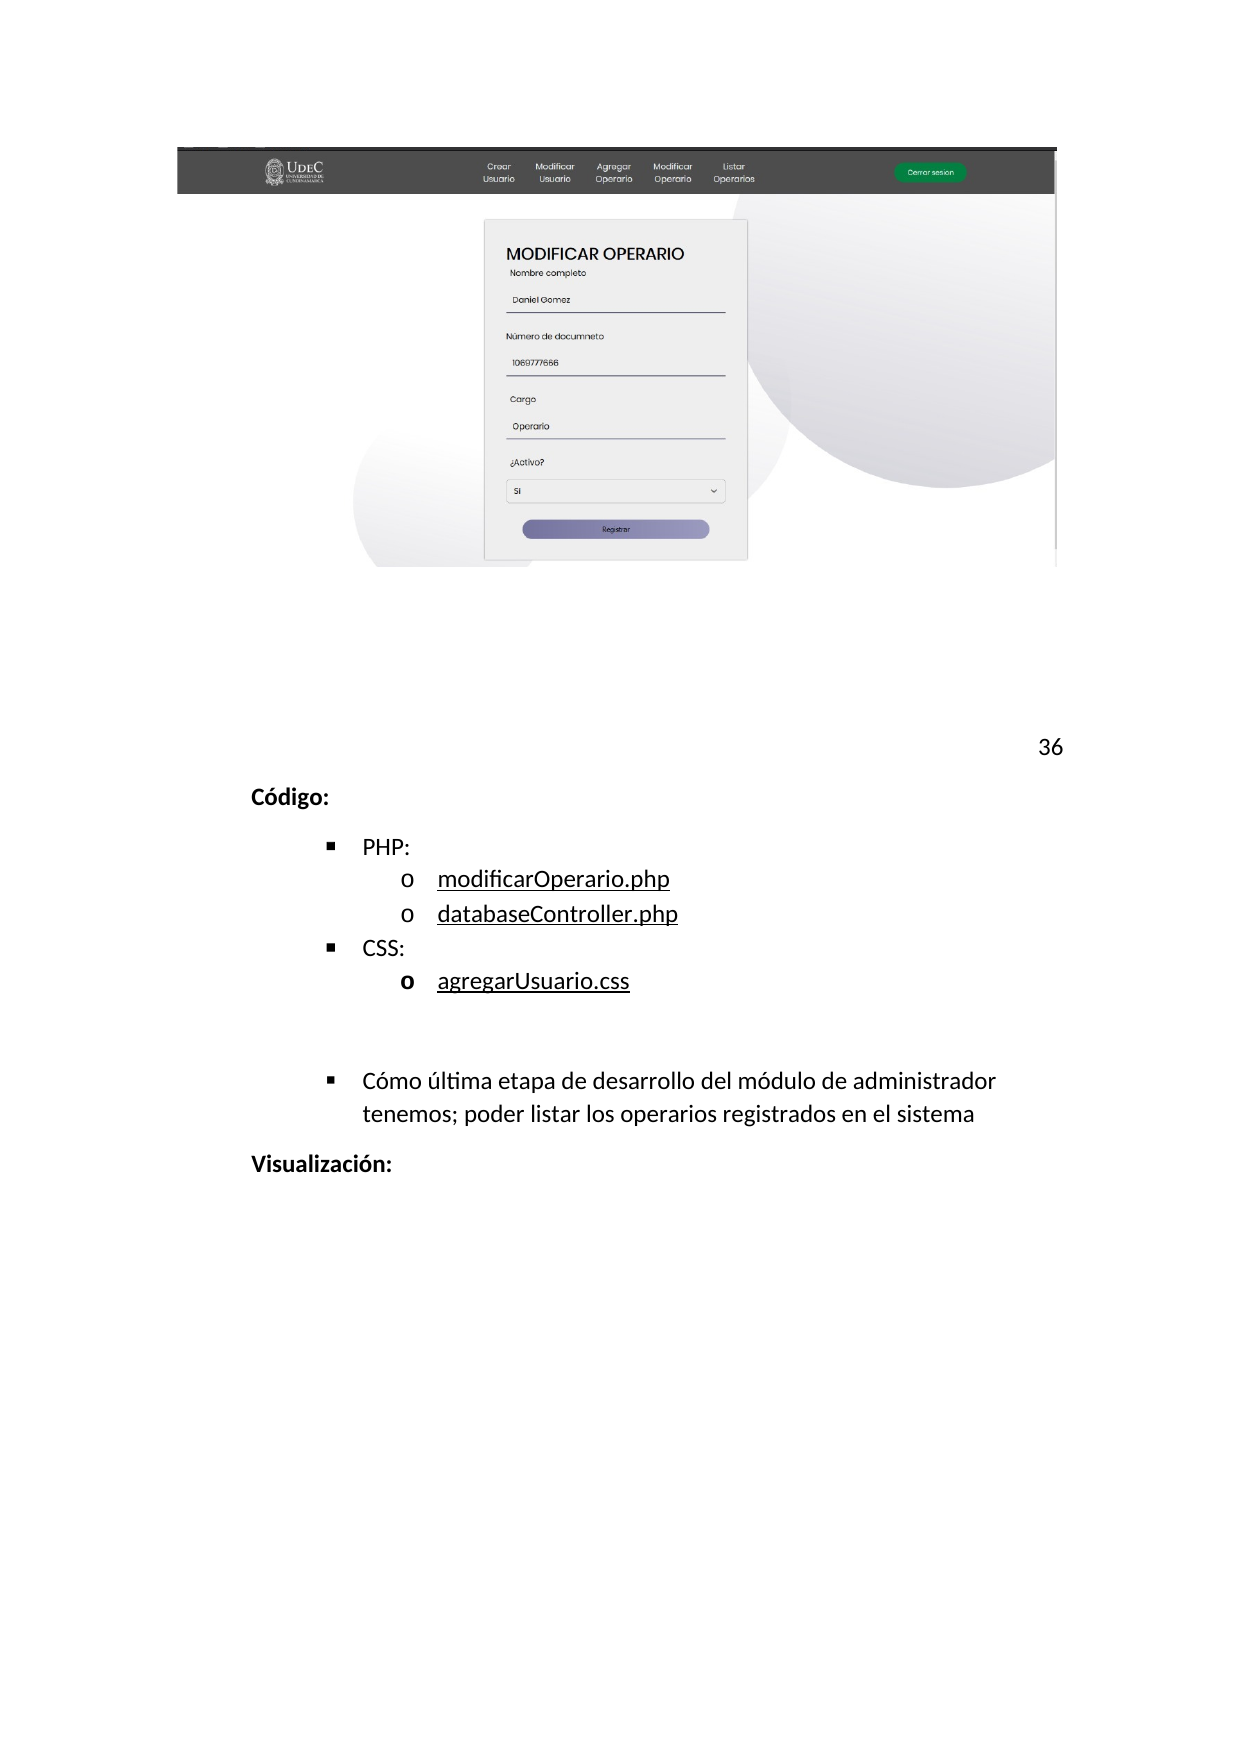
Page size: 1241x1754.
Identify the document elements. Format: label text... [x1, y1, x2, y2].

text Código: [251, 781, 1063, 812]
list Cómo última etapa de desarrollo del módulo de administrador tenemos; poder listar los operarios registrados en el sistema [325, 1066, 1063, 1129]
text 36 [177, 731, 1063, 762]
list databaseController.php [400, 898, 1063, 929]
list modificarOperario.php [400, 863, 1063, 895]
picture [177, 147, 1057, 567]
text Visualización: [177, 1148, 1063, 1178]
list PHP: [325, 831, 1063, 861]
list agregarUsuario.css [400, 965, 1063, 997]
list CSS: [325, 932, 1063, 963]
